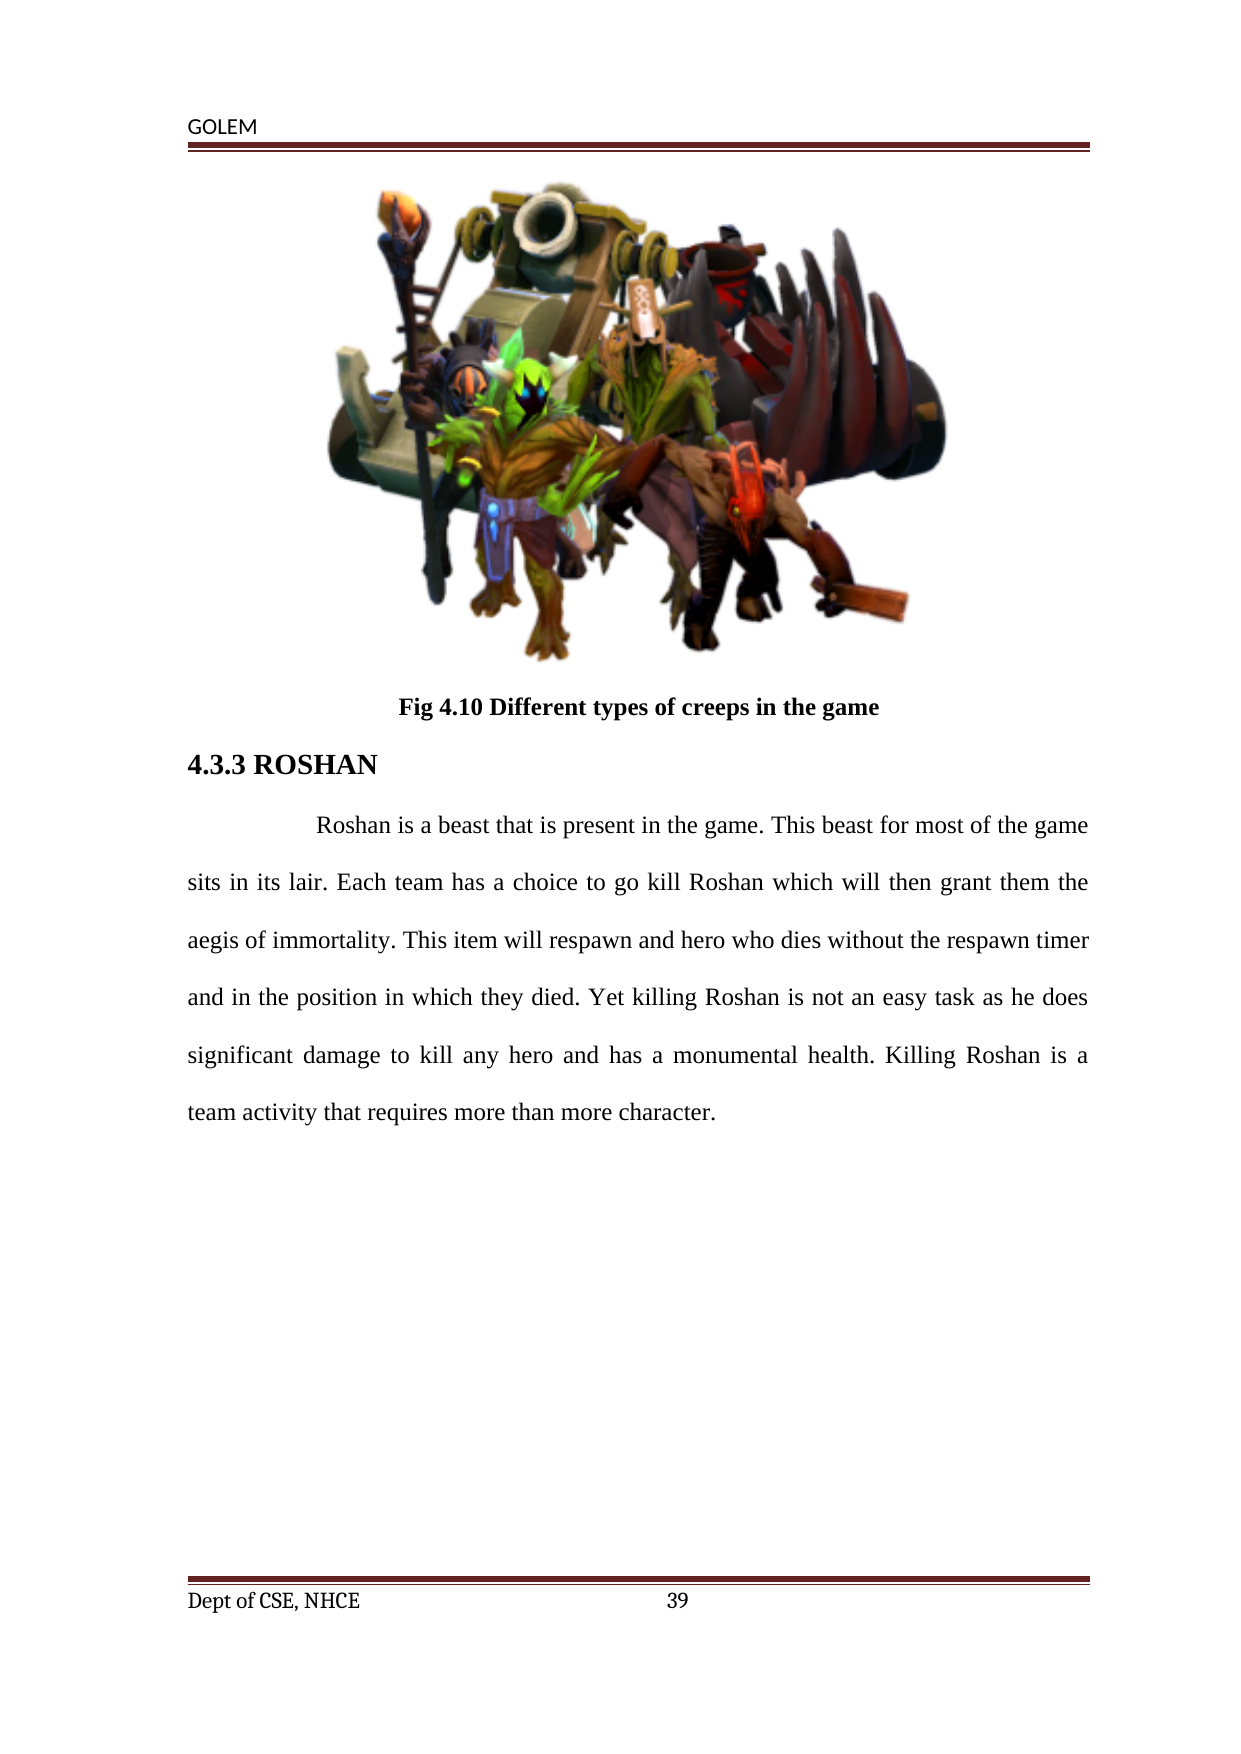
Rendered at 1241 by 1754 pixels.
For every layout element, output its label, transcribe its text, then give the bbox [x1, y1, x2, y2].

text Fig 4.10 Different types of creeps in the game [187, 692, 1090, 720]
text Roshan is a beast that is present in the game. This beast for most of the game sits in its lair. Each team has a choice to go kill Roshan which will then grant them the aegis of immortality. This item will respawn and hero who dies without the respawn timer and in the position in which they died. Yet killing Roshan is not an easy task as he does significant damage to kill any hero and has a monumental health. Killing Roshan is a team activity that requires more than more character. [187, 810, 1090, 1126]
text 4.3.3 ROSHAN [187, 747, 1090, 781]
picture [326, 179, 952, 666]
